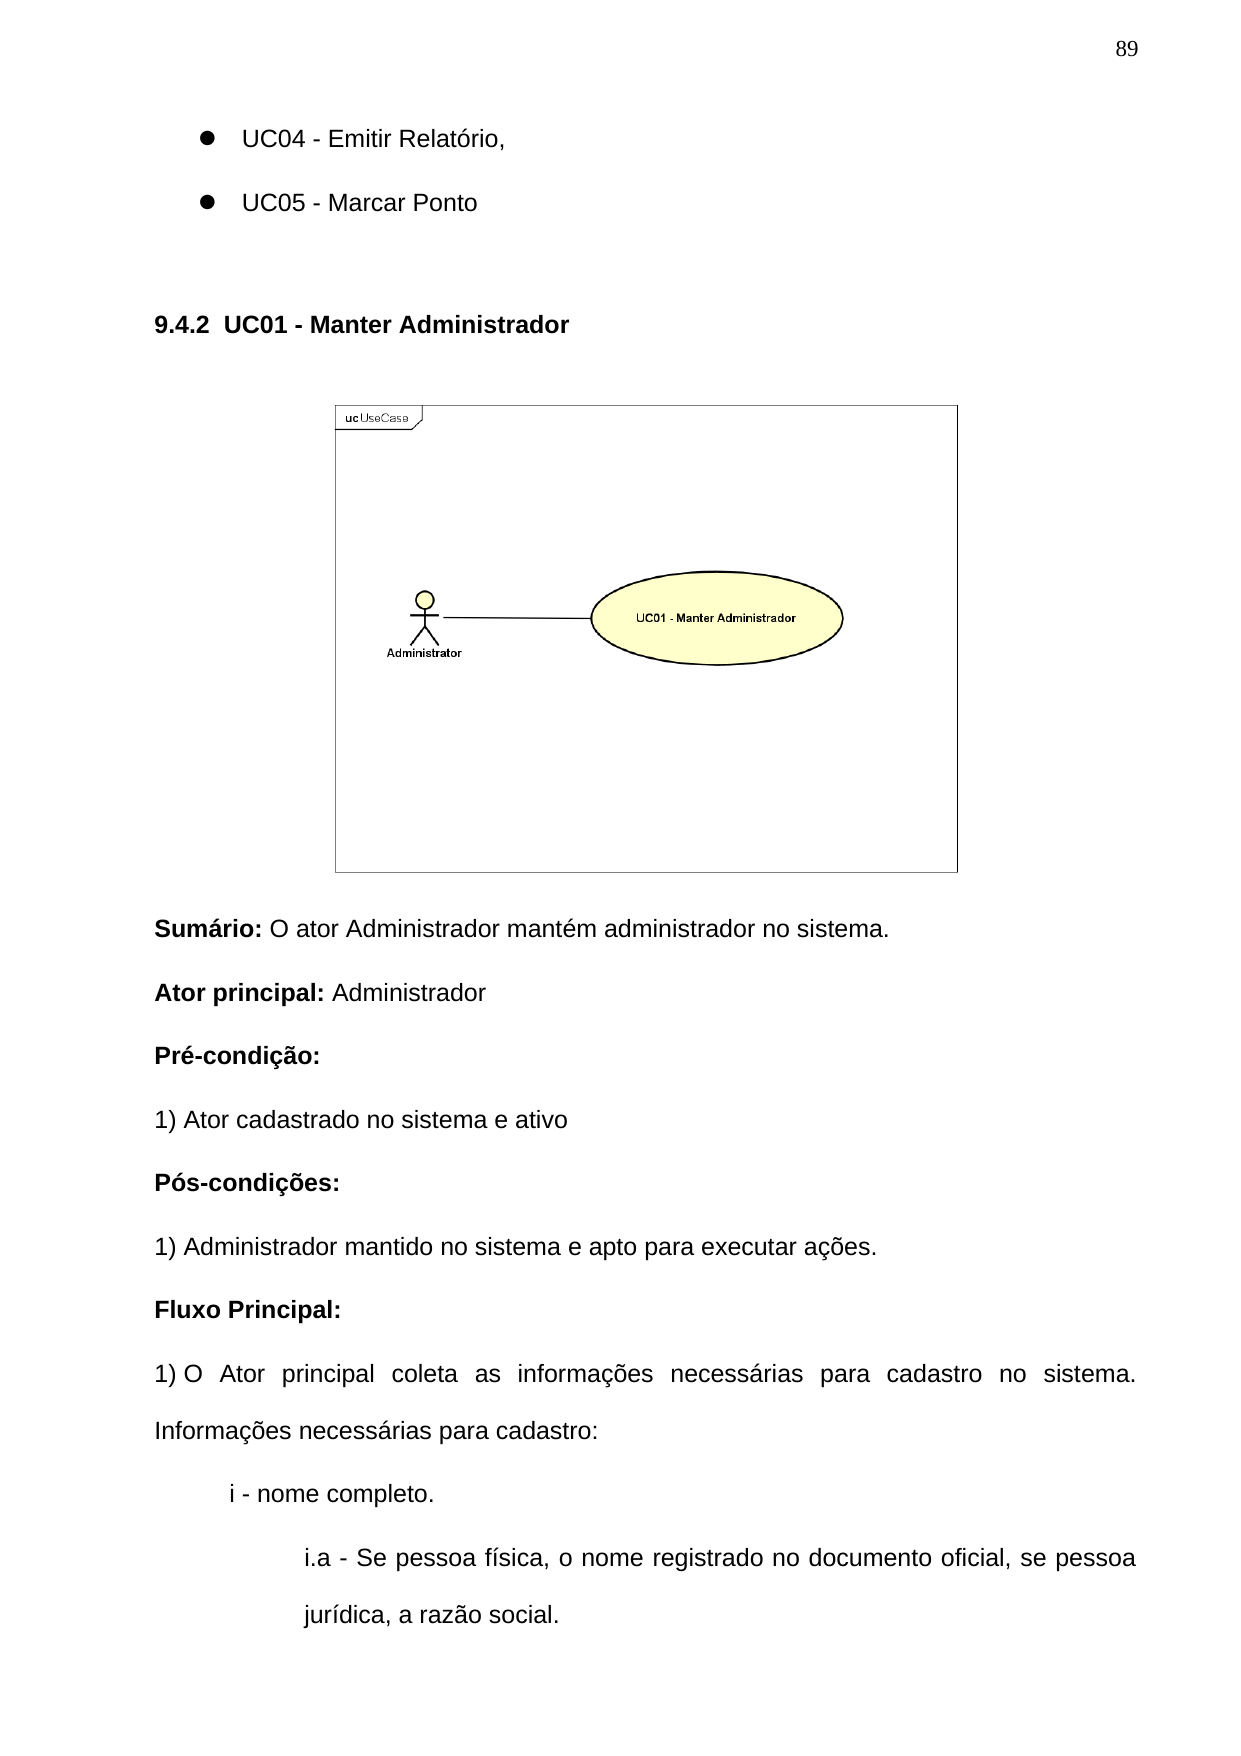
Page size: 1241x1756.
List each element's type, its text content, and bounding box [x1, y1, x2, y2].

list Administrador mantido no sistema e apto para executar ações. [154, 1232, 1138, 1260]
text Ator principal: Administrador [154, 978, 1138, 1007]
list UC04 - Emitir Relatório, [198, 124, 1138, 153]
list Fluxo Principal: [154, 1295, 1138, 1324]
text Sumário: O ator Administrador mantém administrador no sistema. [154, 914, 1138, 943]
list O Ator principal coleta as informações necessárias para cadastro no sistema. Informações necessárias para cadastro: [154, 1358, 1138, 1445]
list i - nome completo. [154, 1479, 1138, 1508]
list i.a - Se pessoa física, o nome registrado no documento oficial, se pessoa jurídica, a razão social. [304, 1543, 1138, 1629]
text Pré-condição: [154, 1041, 1138, 1070]
picture [325, 395, 967, 881]
list Ator cadastrado no sistema e ativo [154, 1105, 1138, 1133]
list Pós-condições: [154, 1168, 1138, 1197]
list UC05 - Marcar Ponto [198, 187, 1138, 216]
subtitle 9.4.2 UC01 - Manter Administrador [154, 310, 1138, 338]
